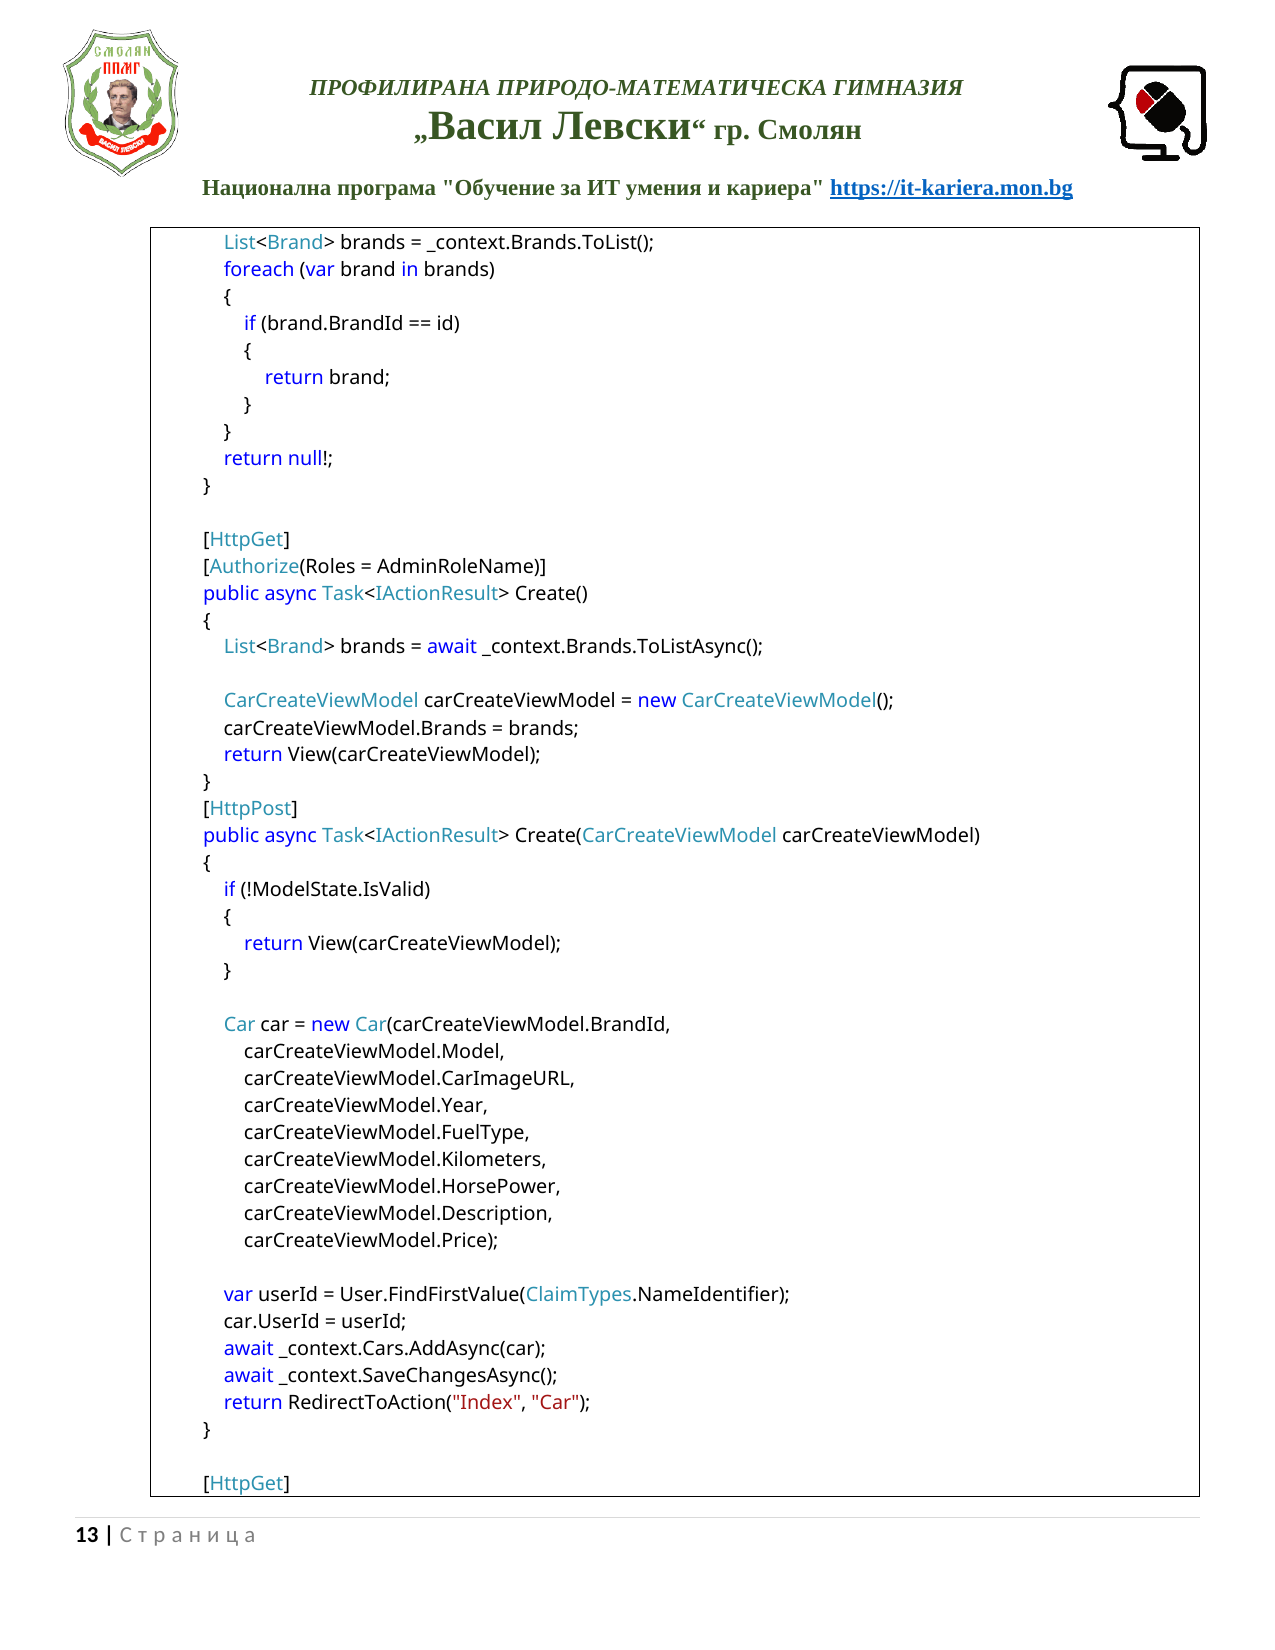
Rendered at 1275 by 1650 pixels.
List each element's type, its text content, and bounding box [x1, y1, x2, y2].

picture [62, 29, 179, 177]
picture [1101, 57, 1214, 167]
